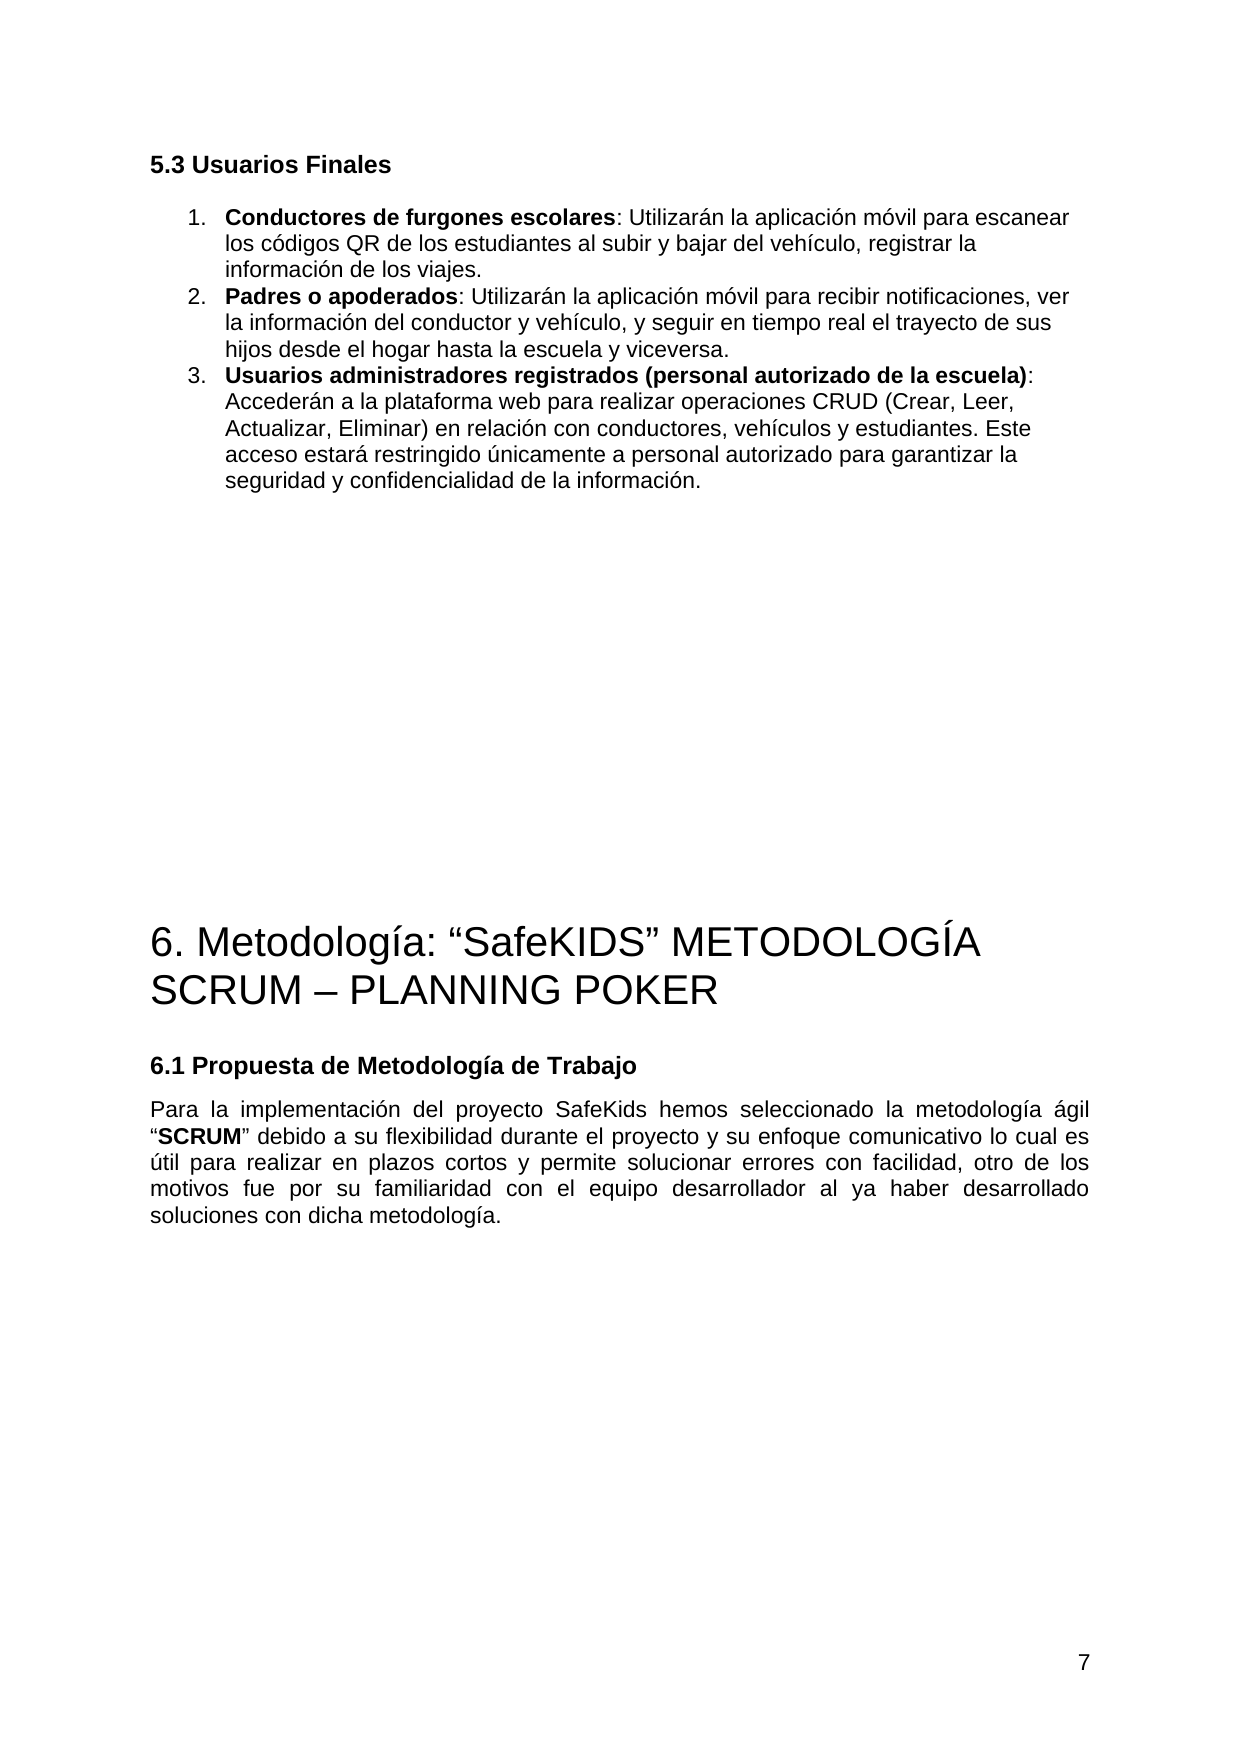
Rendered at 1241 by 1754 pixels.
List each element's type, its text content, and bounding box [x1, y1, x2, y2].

subtitle 6. Metodología: “SafeKIDS” METODOLOGÍA SCRUM – PLANNING POKER [150, 918, 1090, 1013]
subtitle 5.3 Usuarios Finales [150, 150, 1090, 179]
list Usuarios administradores registrados (personal autorizado de la escuela): Accederán a la plataforma web para realizar operaciones CRUD (Crear, Leer, Actualizar, Eliminar) en relación con conductores, vehículos y estudiantes. Este acceso estará restringido únicamente a personal autorizado para garantizar la seguridad y confidencialidad de la información. [187, 362, 1090, 494]
list Padres o apoderados: Utilizarán la aplicación móvil para recibir notificaciones, ver la información del conductor y vehículo, y seguir en tiempo real el trayecto de sus hijos desde el hogar hasta la escuela y viceversa. [187, 283, 1090, 362]
subtitle 6.1 Propuesta de Metodología de Trabajo [150, 1051, 1090, 1080]
text Para la implementación del proyecto SafeKids hemos seleccionado la metodología ágil “SCRUM” debido a su flexibilidad durante el proyecto y su enfoque comunicativo lo cual es útil para realizar en plazos cortos y permite solucionar errores con facilidad, otro de los motivos fue por su familiaridad con el equipo desarrollador al ya haber desarrollado soluciones con dicha metodología. [150, 1096, 1090, 1228]
list Conductores de furgones escolares: Utilizarán la aplicación móvil para escanear los códigos QR de los estudiantes al subir y bajar del vehículo, registrar la información de los viajes. [187, 204, 1090, 283]
